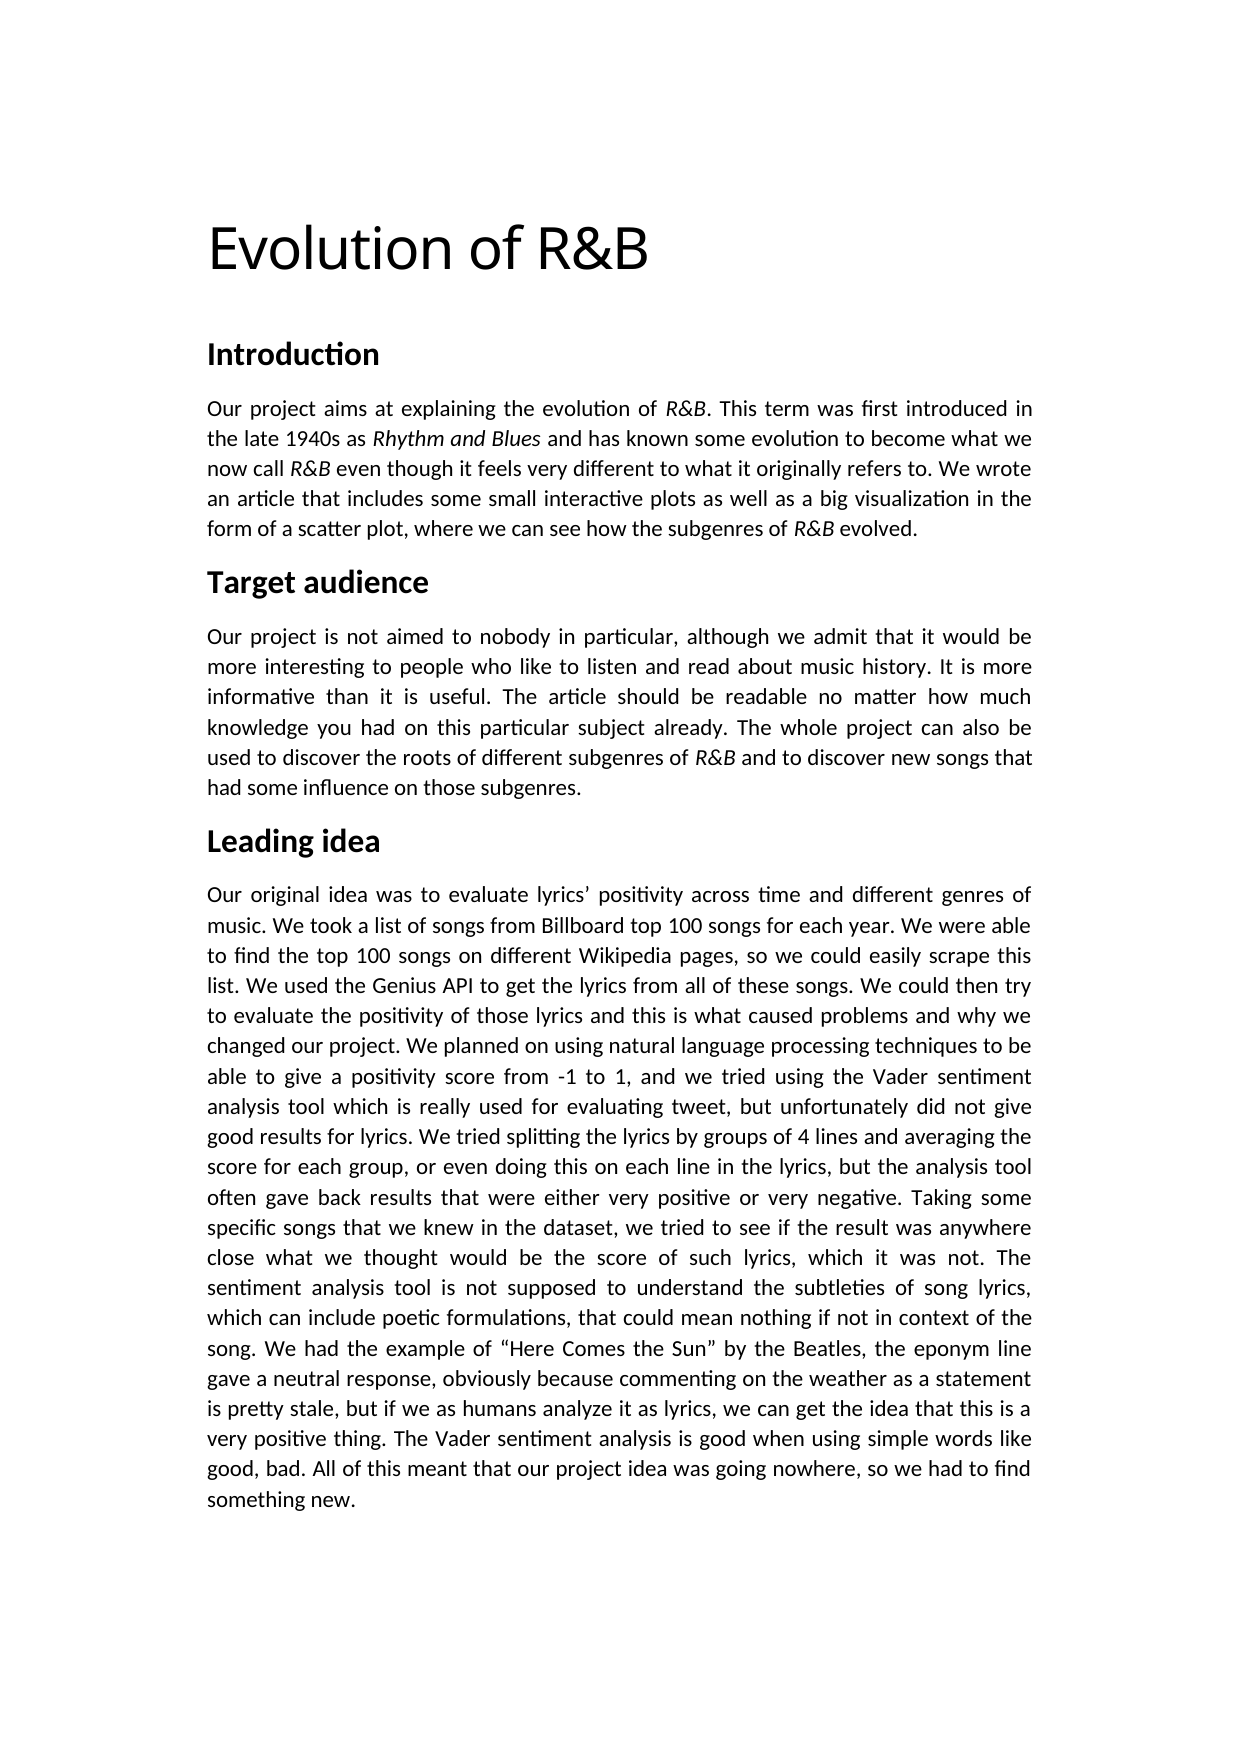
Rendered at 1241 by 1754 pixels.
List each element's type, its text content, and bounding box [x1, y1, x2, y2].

text Our project aims at explaining the evolution of R&B. This term was first introduced in the late 1940s as Rhythm and Blues and has known some evolution to become what we now call R&B even though it feels very different to what it originally refers to. We wrote an article that includes some small interactive plots as well as a big visualization in the form of a scatter plot, where we can see how the subgenres of R&B evolved. [207, 394, 1033, 543]
text Leading idea [207, 820, 1033, 861]
text Our project is not aimed to nobody in particular, although we admit that it would be more interesting to people who like to listen and read about music history. It is more informative than it is useful. The article should be readable no matter how much knowledge you had on this particular subject already. The whole project can also be used to discover the roots of different subgenres of R&B and to discover new songs that had some influence on those subgenres. [207, 622, 1033, 801]
text Our original idea was to evaluate lyrics’ positivity across time and different genres of music. We took a list of songs from Billboard top 100 songs for each year. We were able to find the top 100 songs on different Wikipedia pages, so we could easily scrape this list. We used the Genius API to get the lyrics from all of these songs. We could then try to evaluate the positivity of those lyrics and this is what caused problems and why we changed our project. We planned on using natural language processing techniques to be able to give a positivity score from -1 to 1, and we tried using the Vader sentiment analysis tool which is really used for evaluating tweet, but unfortunately did not give good results for lyrics. We tried splitting the lyrics by groups of 4 lines and averaging the score for each group, or even doing this on each line in the lyrics, but the analysis tool often gave back results that were either very positive or very negative. Taking some specific songs that we knew in the dataset, we tried to see if the result was anywhere close what we thought would be the score of such lyrics, which it was not. The sentiment analysis tool is not supposed to understand the subtleties of song lyrics, which can include poetic formulations, that could mean nothing if not in context of the song. We had the example of “Here Comes the Sun” by the Beatles, the eponym line gave a neutral response, obviously because commenting on the weather as a statement is pretty stale, but if we as humans analyze it as lyrics, we can get the idea that this is a very positive thing. The Vader sentiment analysis is good when using simple words like good, bad. All of this meant that our project idea was going nowhere, so we had to find something new. [207, 881, 1033, 1513]
text Target audience [207, 561, 1033, 602]
title Evolution of R&B [207, 207, 1033, 286]
text Introduction [207, 333, 1033, 374]
